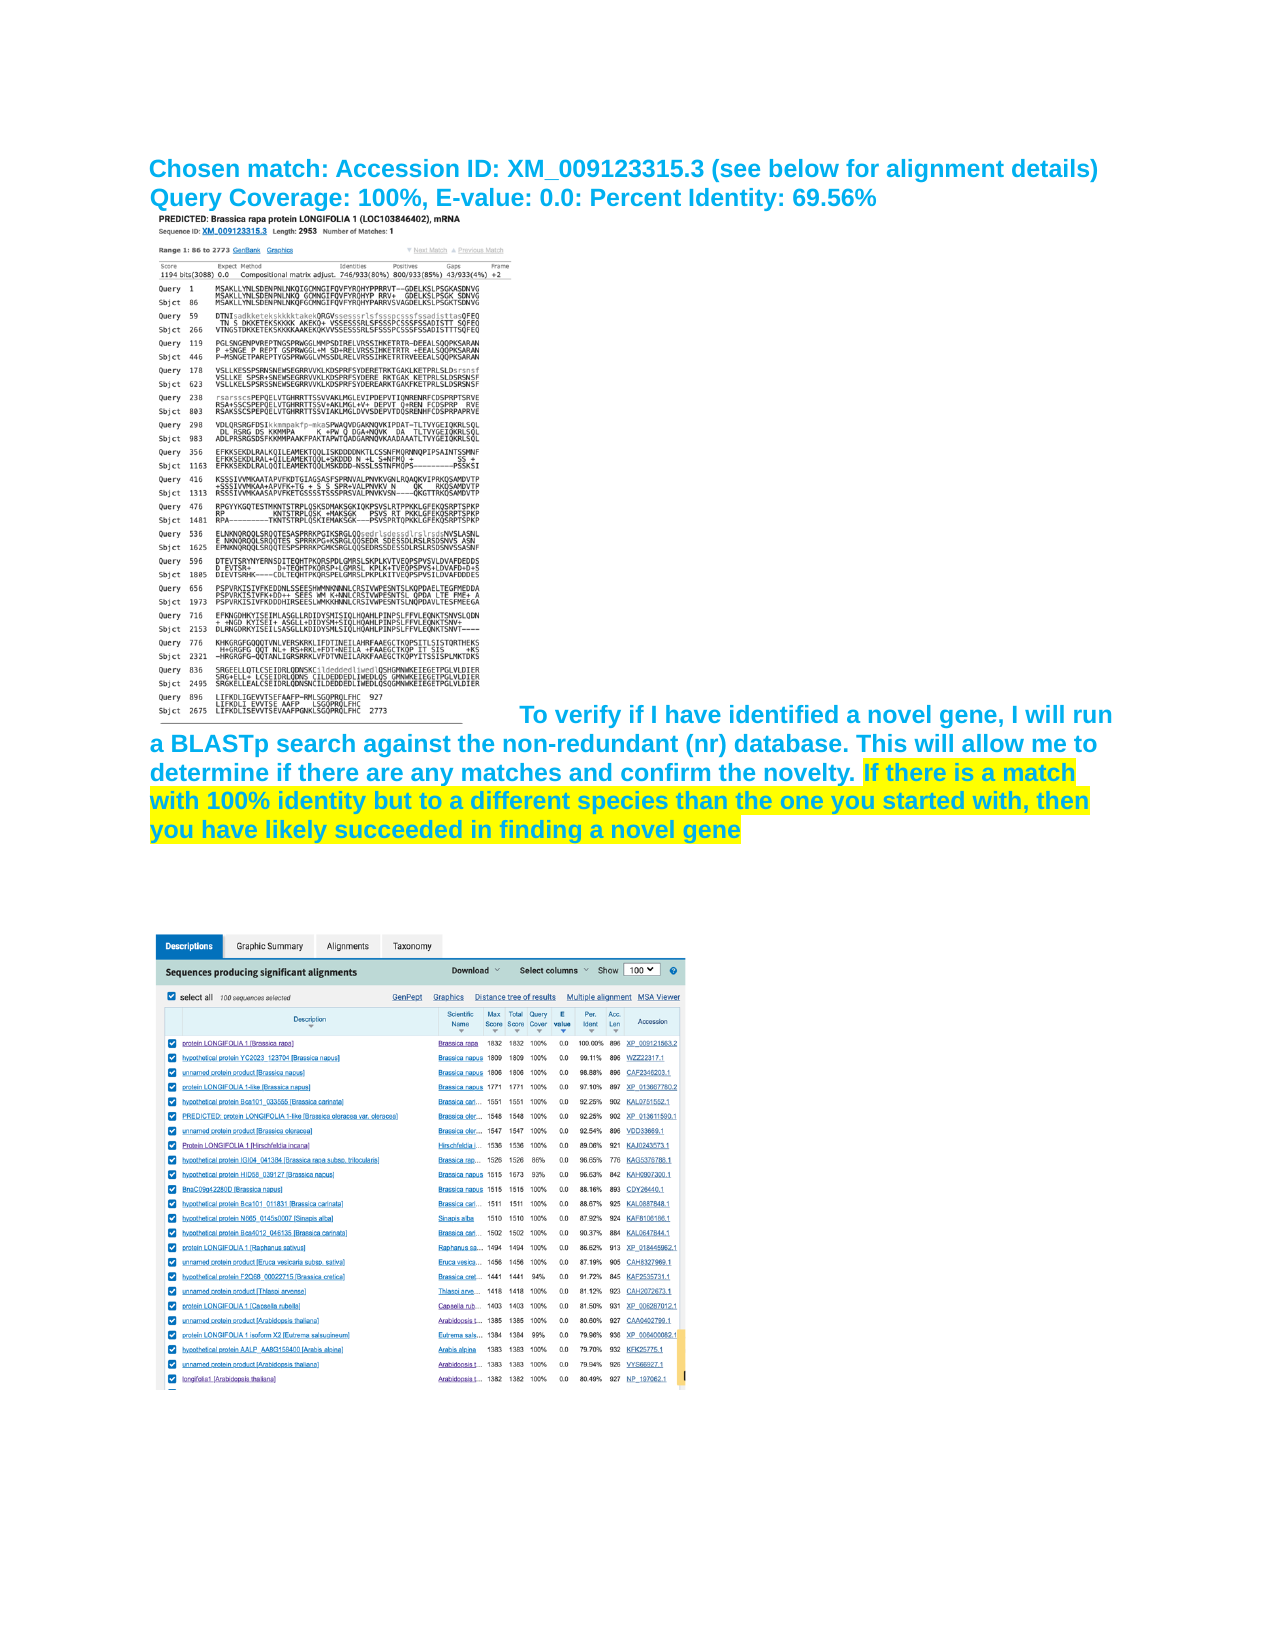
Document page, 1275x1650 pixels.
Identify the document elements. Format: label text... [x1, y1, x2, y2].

picture [150, 932, 686, 1390]
picture [149, 211, 520, 724]
